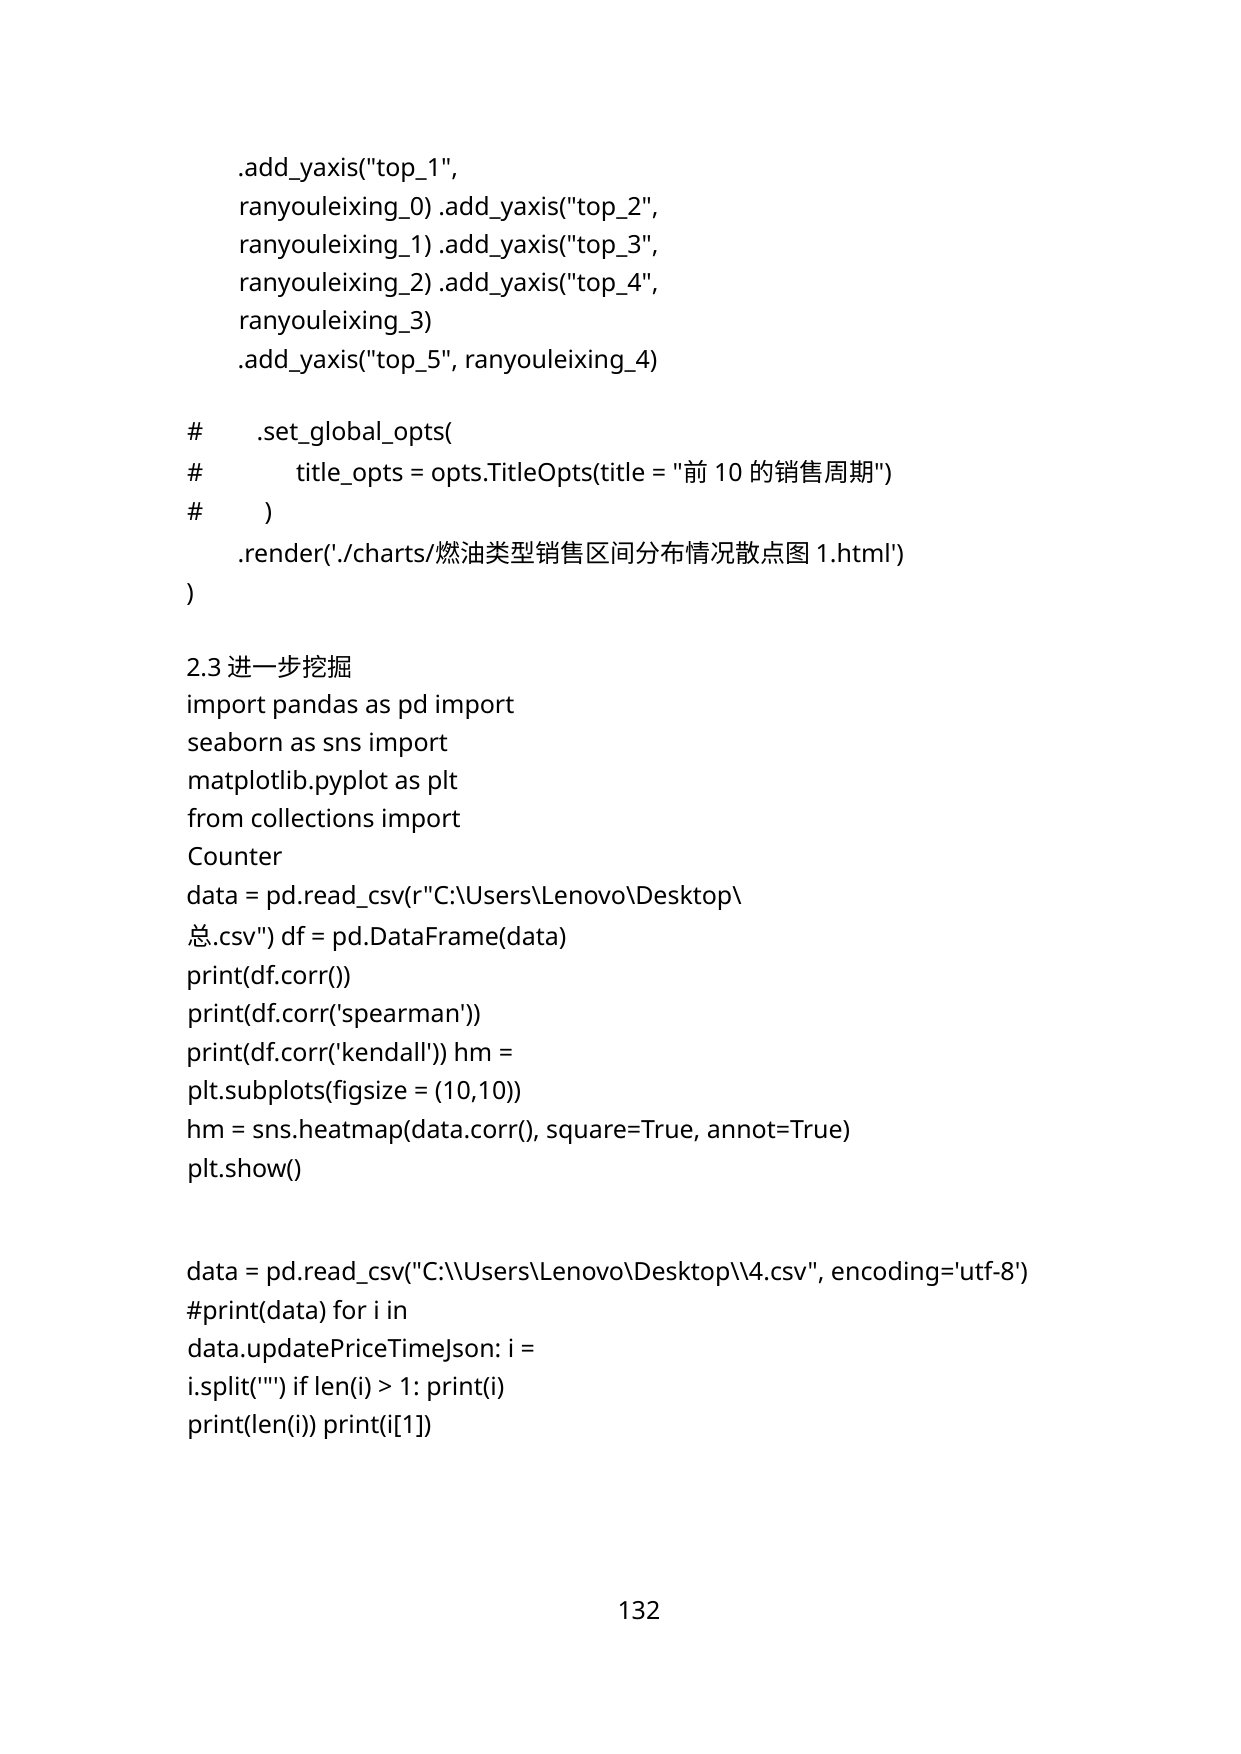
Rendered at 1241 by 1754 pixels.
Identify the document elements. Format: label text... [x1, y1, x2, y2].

text #print(data) for i in data.updatePriceTimeJson: i = i.split('"') if len(i) > 1: print(i) print(len(i)) print(i[1]) [186, 1293, 544, 1441]
text 2.3 进一步挖掘 [186, 647, 1118, 683]
text data = pd.read_csv(r"C:\Users\Lenovo\Desktop\总.csv") df = pd.DataFrame(data) [186, 878, 804, 952]
text ) [186, 574, 1071, 609]
text print(df.corr()) print(df.corr('spearman')) [186, 958, 595, 1030]
text import pandas as pd import seaborn as sns import matplotlib.pyplot as plt from collections import Counter [186, 686, 519, 873]
text # .set_global_opts( [127, 413, 1118, 448]
text .add_yaxis("top_5", ranyouleixing_4) [237, 342, 1071, 376]
text .add_yaxis("top_1", ranyouleixing_0) .add_yaxis("top_2", ranyouleixing_1) .add_yaxis("top_3", ranyouleixing_2) .add_yaxis("top_4", ranyouleixing_3) [237, 150, 817, 337]
text data = pd.read_csv("C:\\Users\Lenovo\Desktop\\4.csv", encoding='utf-8') [186, 1254, 1071, 1288]
text print(df.corr('kendall')) hm = plt.subplots(figsize = (10,10)) [186, 1035, 557, 1107]
text # ) [127, 494, 1118, 528]
text .render('./charts/燃油类型销售区间分布情况散点图 1.html') [237, 533, 1071, 569]
text hm = sns.heatmap(data.corr(), square=True, annot=True) plt.show() [186, 1112, 891, 1184]
text # title_opts = opts.TitleOpts(title = "前 10 的销售周期") [127, 453, 1118, 489]
